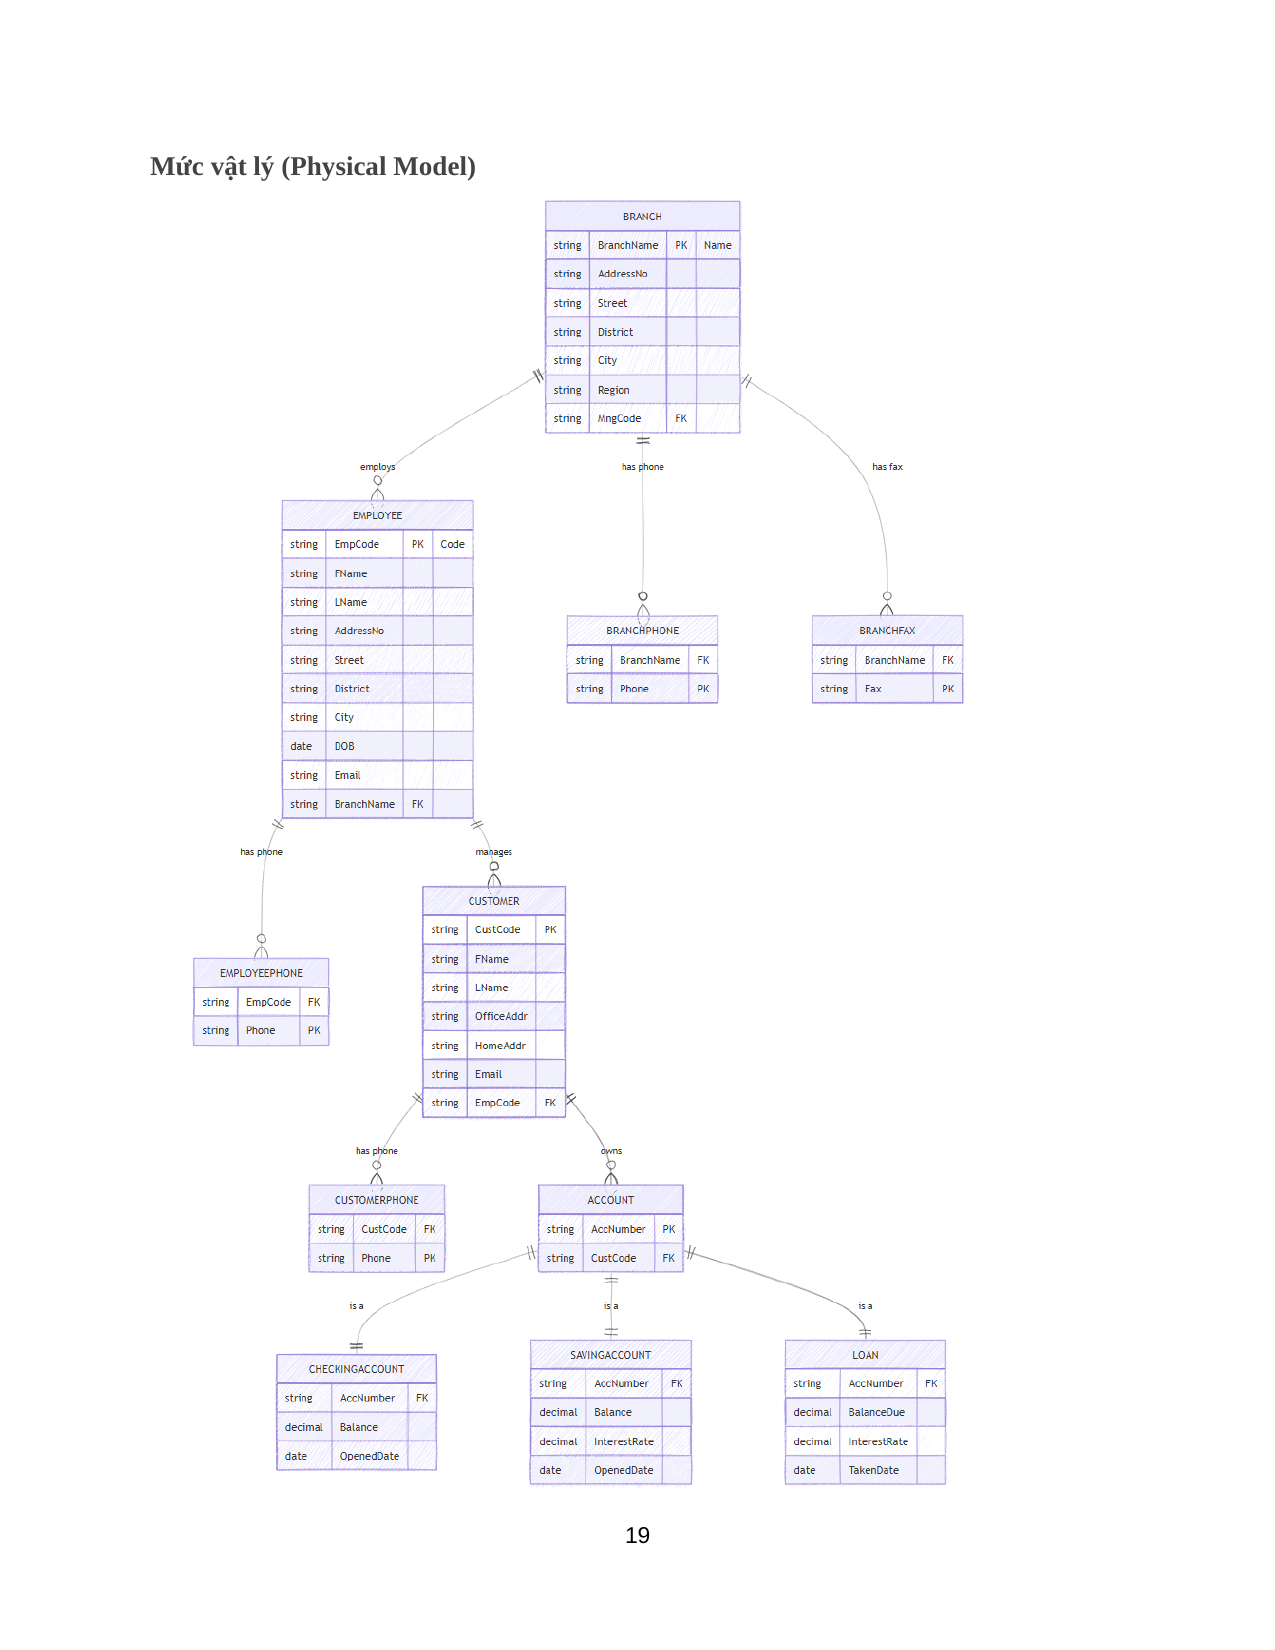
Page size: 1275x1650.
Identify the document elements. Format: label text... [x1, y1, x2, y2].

picture [151, 198, 979, 1495]
subtitle Mức vật lý (Physical Model) [150, 150, 1125, 181]
